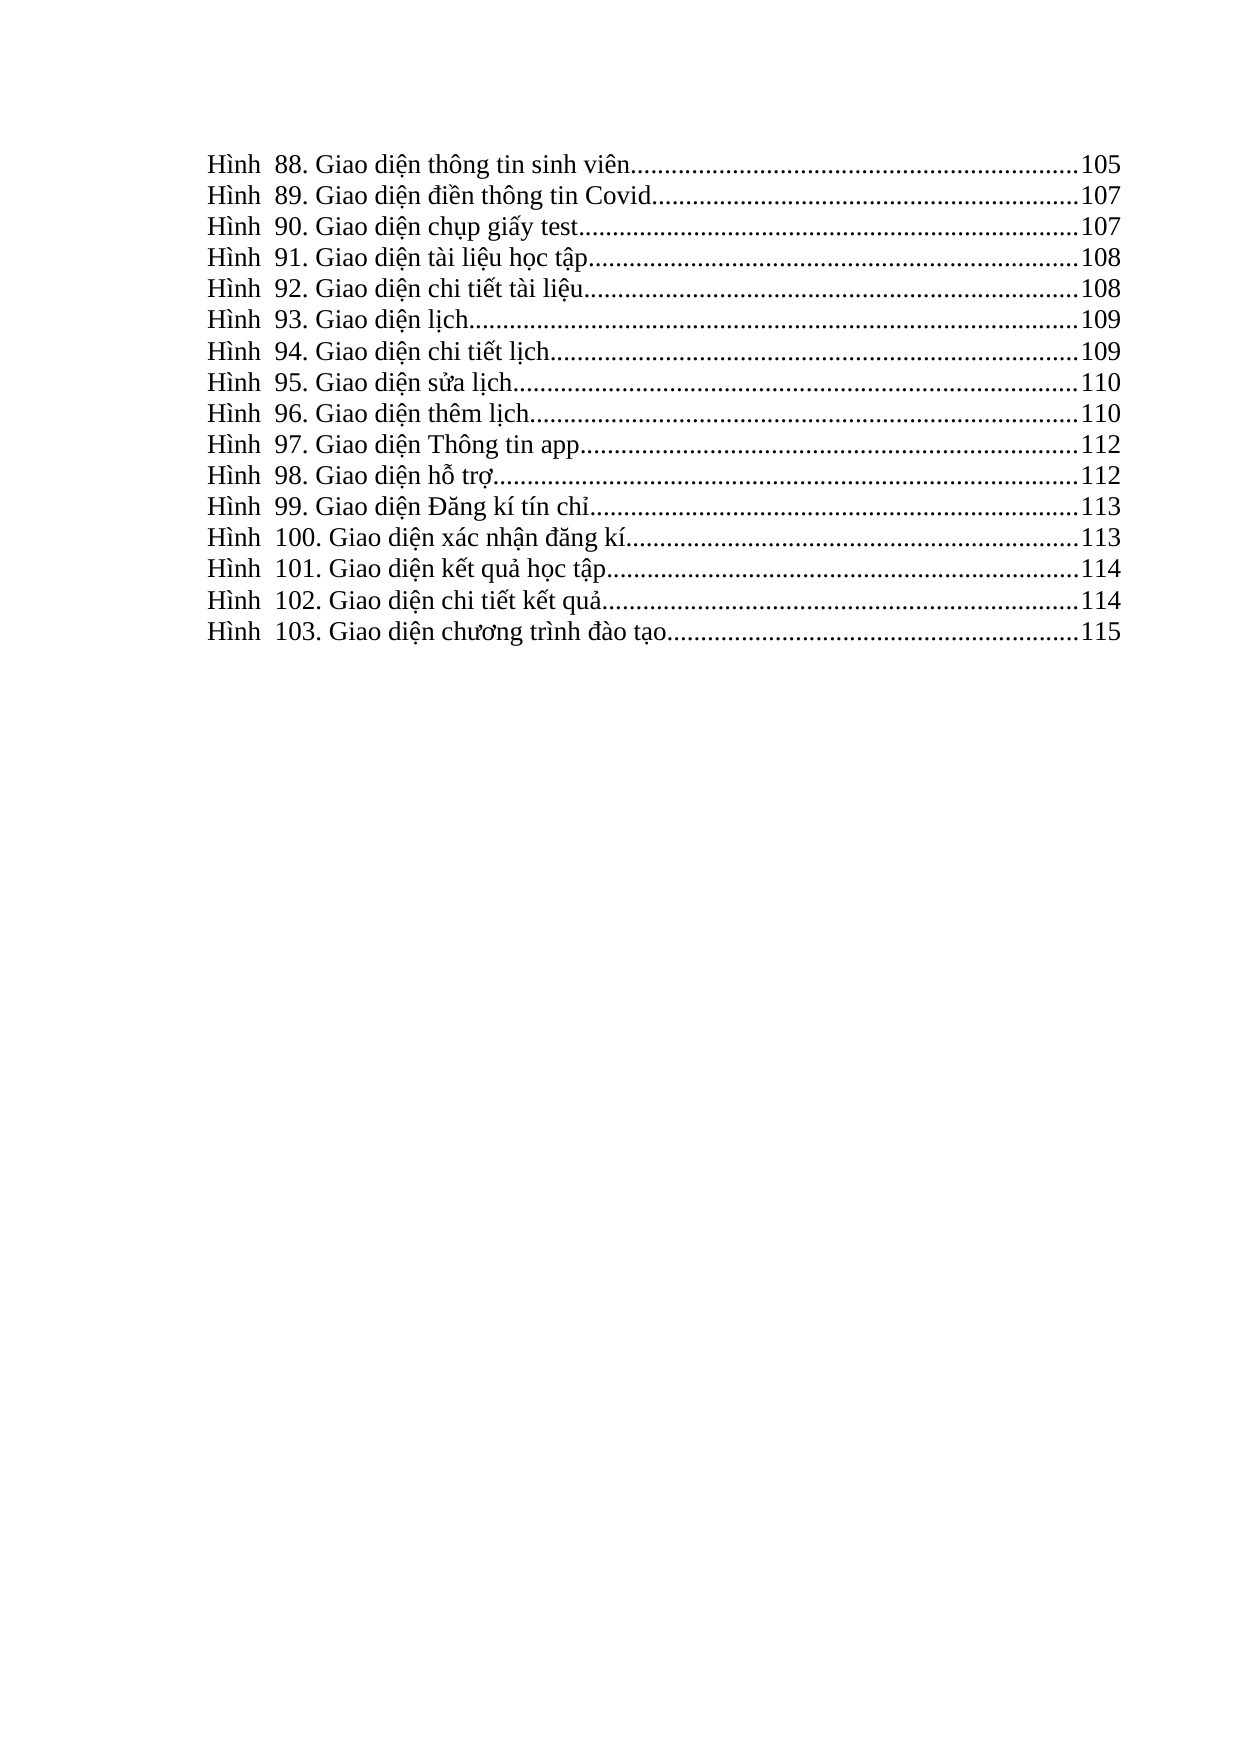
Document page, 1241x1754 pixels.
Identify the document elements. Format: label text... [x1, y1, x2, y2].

text Hình 102. Giao diện chi tiết kết quả 114 [207, 584, 1122, 615]
text Hình 89. Giao diện điền thông tin Covid 107 [207, 179, 1122, 210]
text Hình 101. Giao diện kết quả học tập 114 [207, 553, 1122, 584]
text Hình 100. Giao diện xác nhận đăng kí 113 [207, 521, 1122, 553]
text Hình 99. Giao diện Đăng kí tín chỉ 113 [207, 490, 1122, 521]
text Hình 93. Giao diện lịch 109 [207, 303, 1122, 334]
text Hình 88. Giao diện thông tin sinh viên 105 [207, 148, 1122, 179]
text Hình 97. Giao diện Thông tin app 112 [207, 428, 1122, 459]
text Hình 96. Giao diện thêm lịch 110 [207, 397, 1122, 428]
text Hình 98. Giao diện hỗ trợ 112 [207, 459, 1122, 490]
text Hình 103. Giao diện chương trình đào tạo 115 [207, 615, 1122, 646]
text Hình 90. Giao diện chụp giấy test 107 [207, 210, 1122, 241]
text Hình 92. Giao diện chi tiết tài liệu 108 [207, 272, 1122, 303]
text Hình 91. Giao diện tài liệu học tập 108 [207, 241, 1122, 272]
text Hình 94. Giao diện chi tiết lịch 109 [207, 334, 1122, 366]
text Hình 95. Giao diện sửa lịch 110 [207, 366, 1122, 397]
